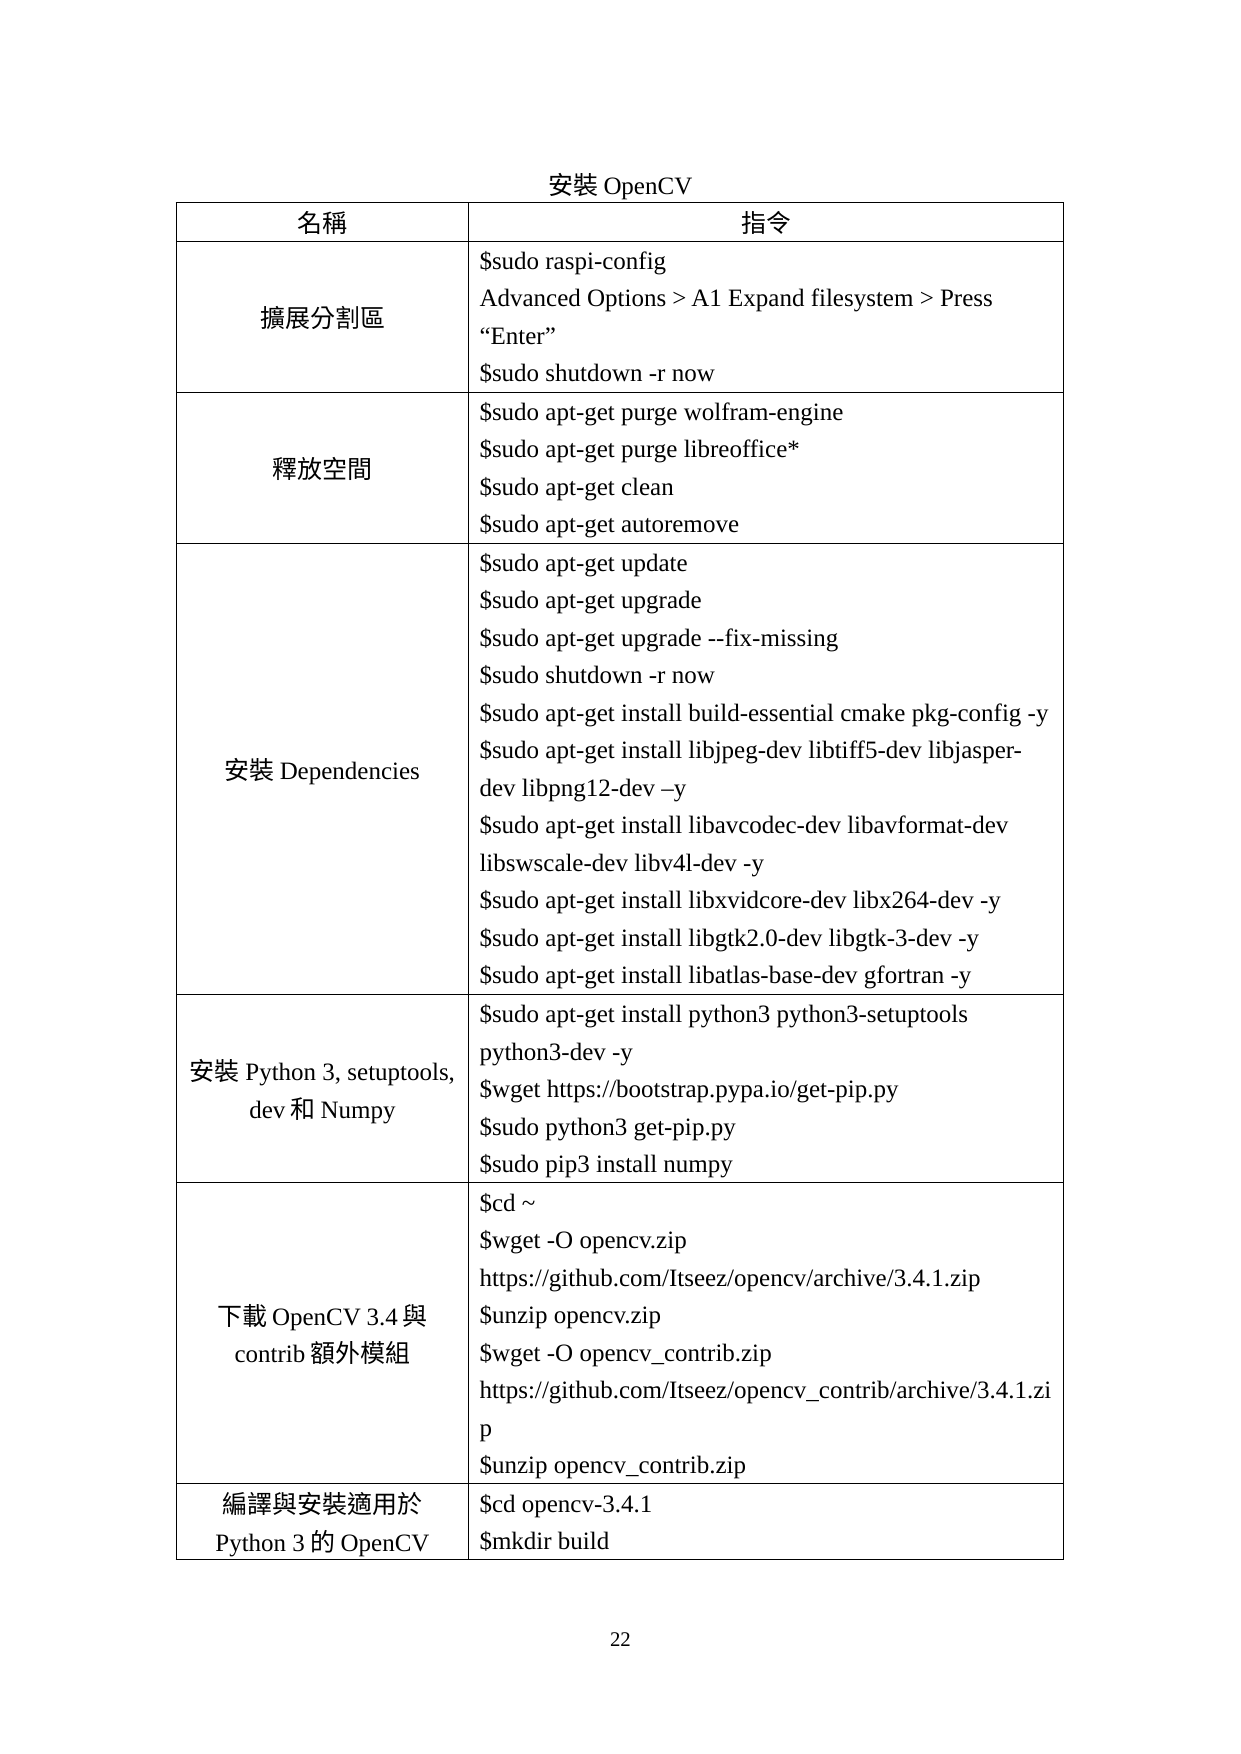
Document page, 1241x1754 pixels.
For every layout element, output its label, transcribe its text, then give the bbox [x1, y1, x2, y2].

table_cell 擴展分割區 [177, 242, 468, 392]
table_cell $cd ~ $wget -O opencv.zip https://github.com/Itseez/opencv/archive/3.4.1.zip $unzip opencv.zip $wget -O opencv_contrib.zip https://github.com/Itseez/opencv_contrib/archive/3.4.1.zip $unzip opencv_contrib.zip [469, 1183, 1063, 1483]
table_cell $sudo raspi-config Advanced Options > A1 Expand filesystem > Press “Enter” $sudo shutdown -r now [469, 242, 1063, 392]
table_header 指令 [469, 203, 1063, 241]
text 安裝OpenCV [187, 164, 1053, 202]
table_cell 安裝 Python 3, setuptools, dev和Numpy [177, 995, 468, 1182]
table_cell $sudo apt-get purge wolfram-engine $sudo apt-get purge libreoffice* $sudo apt-get clean $sudo apt-get autoremove [469, 393, 1063, 543]
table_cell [177, 1484, 468, 1559]
table_cell $sudo apt-get update $sudo apt-get upgrade $sudo apt-get upgrade --fix-missing $sudo shutdown -r now $sudo apt-get install build-essential cmake pkg-config -y $sudo apt-get install libjpeg-dev libtiff5-dev libjasper-dev libpng12-dev –y $sudo apt-get install libavcodec-dev libavformat-dev libswscale-dev libv4l-dev -y $sudo apt-get install libxvidcore-dev libx264-dev -y $sudo apt-get install libgtk2.0-dev libgtk-3-dev -y $sudo apt-get install libatlas-base-dev gfortran -y [469, 544, 1063, 994]
table_cell 下載OpenCV 3.4與contrib額外模組 [177, 1183, 468, 1483]
table_header 名稱 [177, 203, 468, 241]
table_cell 釋放空間 [177, 393, 468, 543]
table_cell 安裝Dependencies [177, 544, 468, 994]
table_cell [469, 1484, 1063, 1559]
table_cell $sudo apt-get install python3 python3-setuptools python3-dev -y $wget https://bootstrap.pypa.io/get-pip.py $sudo python3 get-pip.py $sudo pip3 install numpy [469, 995, 1063, 1182]
